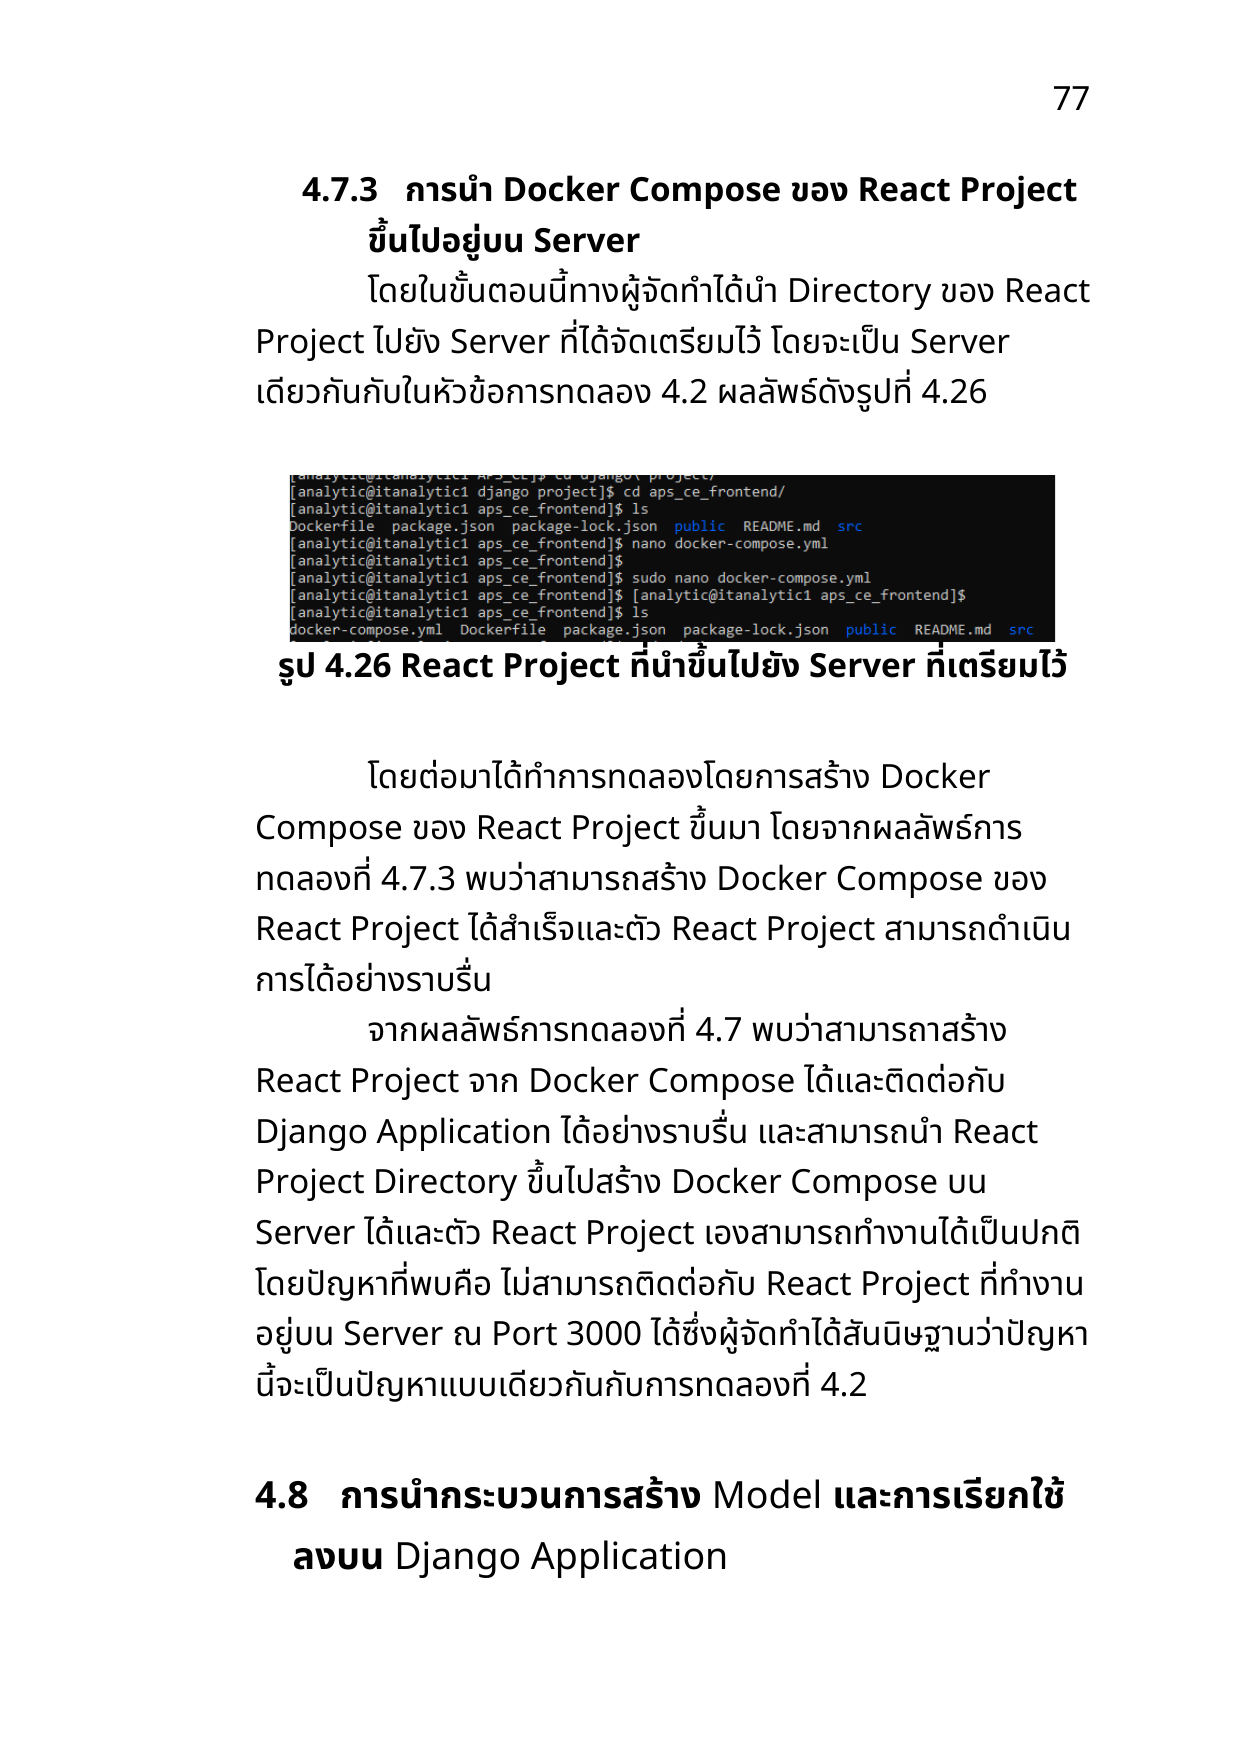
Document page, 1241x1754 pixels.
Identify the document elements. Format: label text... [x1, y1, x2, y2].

text รูป 4.26 React Project ที่นำขึ้นไปยัง Server ที่เตรียมไว้ [255, 641, 1090, 692]
list การนำ Docker Compose ของ React Project ขึ้นไปอยู่บน Server [302, 166, 1090, 267]
text โดยต่อมาได้ทำการทดลองโดยการสร้าง Docker Compose ของ React Project ขึ้นมา โดยจากผลลัพธ์การทดลองที่ 4.7.3 พบว่าสามารถสร้าง Docker Compose ของ React Project ได้สำเร็จและตัว React Project สามารถดำเนินการได้อย่างราบรื่น [255, 753, 1090, 1006]
list การนำกระบวนการสร้าง Model และการเรียกใช้ลงบน Django Application [255, 1468, 1090, 1586]
text โดยในขั้นตอนนี้ทางผู้จัดทำได้นำ Directory ของ React Project ไปยัง Server ที่ได้จัดเตรียมไว้ โดยจะเป็น Server เดียวกันกับในหัวข้อการทดลอง 4.2 ผลลัพธ์ดังรูปที่ 4.26 [255, 267, 1090, 419]
picture [289, 475, 1056, 642]
text จากผลลัพธ์การทดลองที่ 4.7 พบว่าสามารถาสร้าง React Project จาก Docker Compose ได้และติดต่อกับ Django Application ได้อย่างราบรื่น และสามารถนำ React Project Directory ขึ้นไปสร้าง Docker Compose บน Server ได้และตัว React Project เองสามารถทำงานได้เป็นปกติ โดยปัญหาที่พบคือ ไม่สามารถติดต่อกับ React Project ที่ทำงานอยู่บน Server ณ Port 3000 ได้ซึ่งผู้จัดทำได้สันนิษฐานว่าปัญหานี้จะเป็นปัญหาแบบเดียวกันกับการทดลองที่ 4.2 [255, 1006, 1090, 1411]
